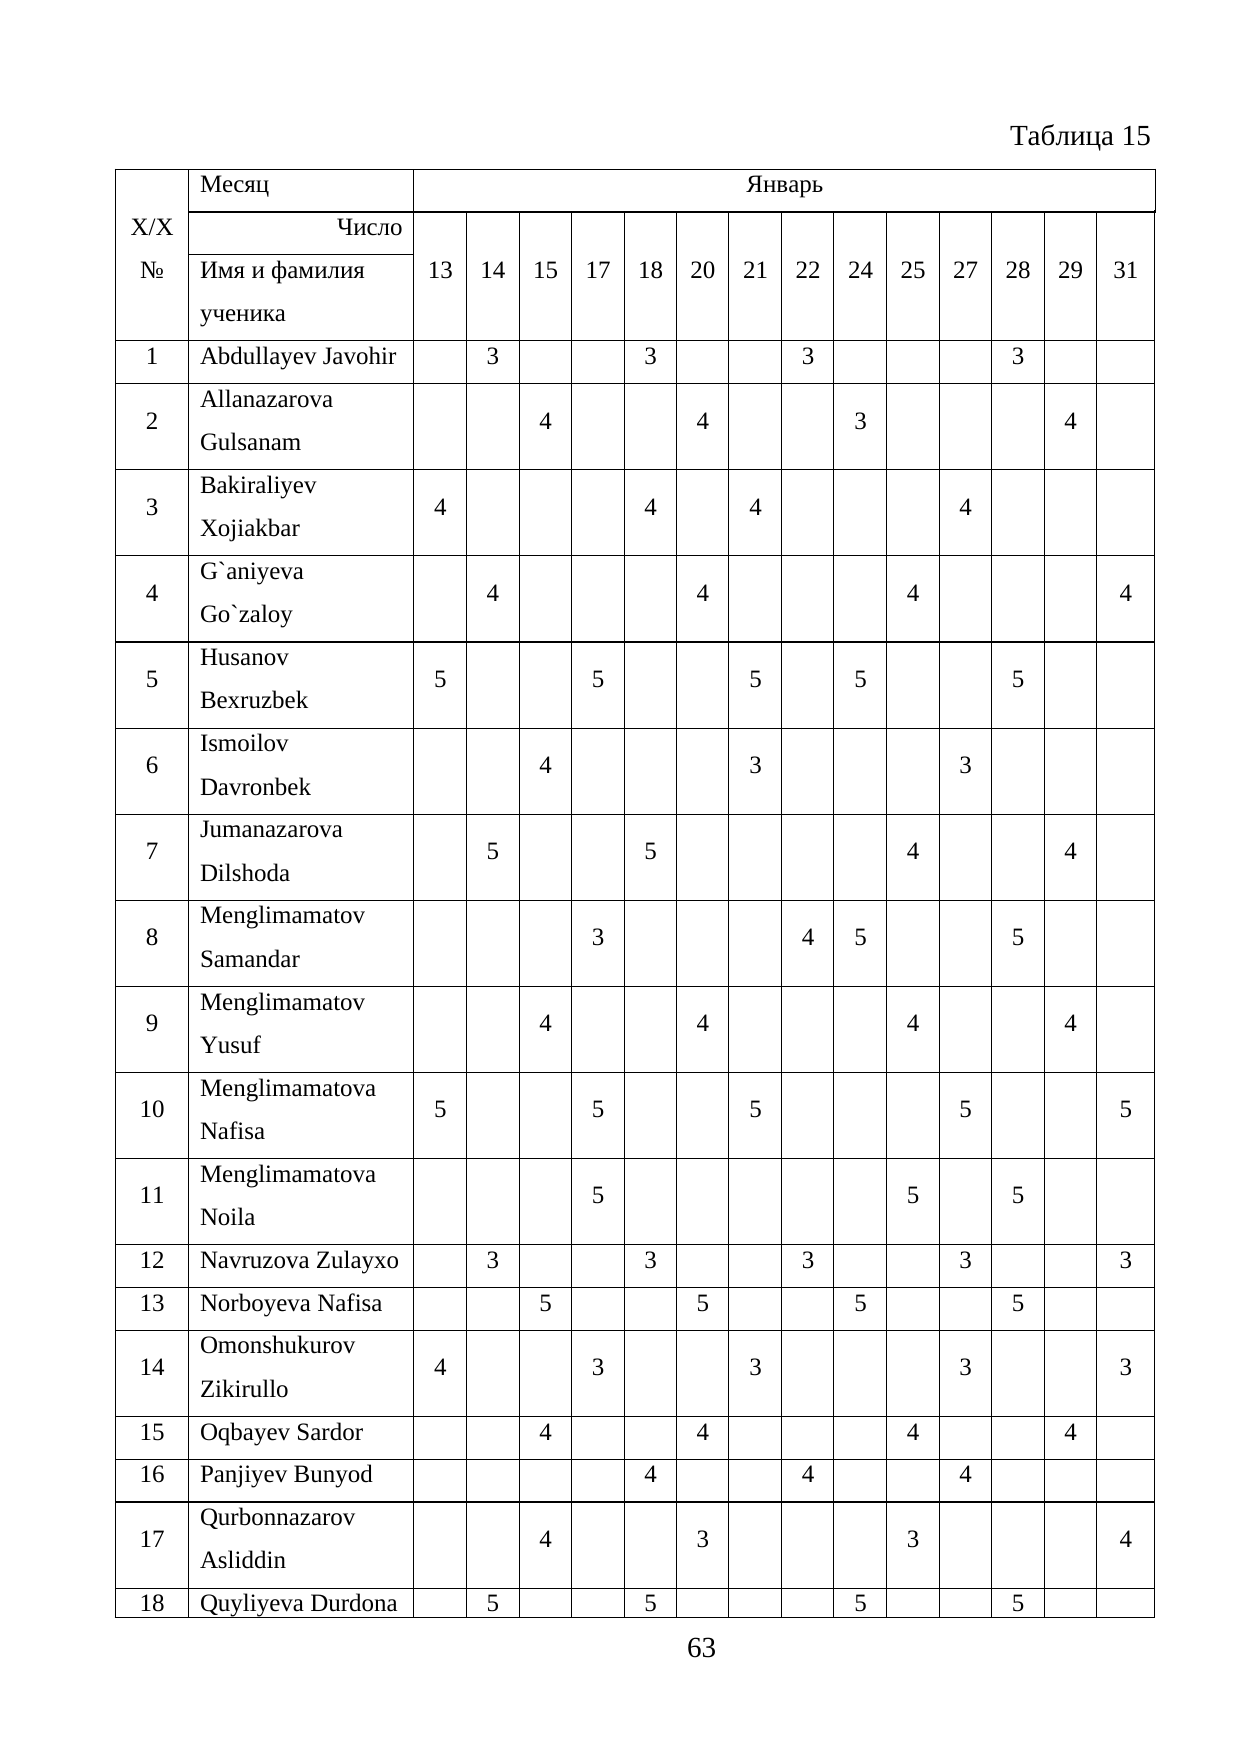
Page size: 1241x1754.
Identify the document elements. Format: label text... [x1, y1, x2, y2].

table_cell [1045, 1245, 1096, 1287]
table_cell 5 [572, 1073, 624, 1158]
table_cell 5 [729, 1073, 781, 1158]
table_cell 4 [729, 470, 781, 555]
table_cell 3 [467, 341, 519, 383]
table_cell 3 [1097, 1331, 1154, 1416]
table_cell 3 [1097, 1245, 1154, 1287]
table_cell [520, 1073, 571, 1158]
table_cell [834, 556, 886, 641]
table_cell 5 [625, 1589, 676, 1617]
table_cell [625, 1159, 676, 1244]
table_header Месяц [189, 170, 413, 211]
table_cell 4 [625, 470, 676, 555]
table_cell 24 [834, 213, 886, 340]
table_cell 4 [520, 729, 571, 813]
table_cell [729, 1589, 781, 1617]
table_cell [887, 1589, 939, 1617]
table_cell 16 [116, 1460, 188, 1501]
table_cell 17 [116, 1503, 188, 1587]
table_cell [625, 1331, 676, 1416]
table_cell [1045, 1159, 1096, 1244]
table_cell 10 [116, 1073, 188, 1158]
table_cell [572, 1589, 624, 1617]
table_cell [834, 987, 886, 1072]
table_cell 5 [1097, 1073, 1154, 1158]
table_cell Menglimamatov Yusuf [189, 987, 413, 1072]
table_cell 3 [677, 1503, 728, 1587]
table_cell [782, 1288, 833, 1329]
table_cell [834, 1503, 886, 1587]
table_cell [1045, 556, 1096, 641]
table_cell 5 [414, 1073, 466, 1158]
table_cell [729, 556, 781, 641]
table_cell 3 [782, 341, 833, 383]
table_cell [782, 643, 833, 727]
table_cell 4 [1045, 1417, 1096, 1458]
table_cell [887, 1460, 939, 1501]
table_cell [467, 1460, 519, 1501]
table_cell [782, 729, 833, 813]
table_cell 3 [729, 1331, 781, 1416]
table_cell [1045, 1460, 1096, 1501]
table_cell [677, 1245, 728, 1287]
table_cell 31 [1097, 213, 1154, 340]
table_cell [992, 470, 1044, 555]
table_cell [625, 1503, 676, 1587]
table_cell [940, 556, 991, 641]
table_cell 4 [1045, 815, 1096, 899]
table_cell [729, 987, 781, 1072]
table_cell [782, 1503, 833, 1587]
table_cell 3 [729, 729, 781, 813]
table_cell 3 [572, 901, 624, 986]
table_cell [992, 1073, 1044, 1158]
table_cell 13 [414, 213, 466, 340]
table_cell [1045, 1503, 1096, 1587]
table_cell [834, 1331, 886, 1416]
table_cell [729, 1288, 781, 1329]
table_cell [414, 1159, 466, 1244]
table_cell [940, 1417, 991, 1458]
table_cell [625, 384, 676, 469]
table_cell [1045, 643, 1096, 727]
table_cell Bakiraliyev Xojiakbar [189, 470, 413, 555]
table_cell [729, 1460, 781, 1501]
text Таблица 15 [177, 118, 1152, 152]
table_cell [887, 470, 939, 555]
table_cell Число [189, 213, 413, 254]
table_cell [467, 1159, 519, 1244]
table_cell [834, 1417, 886, 1458]
table_cell Navruzova Zulayxo [189, 1245, 413, 1287]
table_cell [414, 815, 466, 899]
table_cell 4 [625, 1460, 676, 1501]
table_cell 4 [414, 1331, 466, 1416]
table_cell [992, 815, 1044, 899]
table_cell [520, 341, 571, 383]
table_cell 4 [520, 1417, 571, 1458]
table_cell [414, 1288, 466, 1329]
table_cell 3 [467, 1245, 519, 1287]
table_cell [467, 384, 519, 469]
table_cell 14 [116, 1331, 188, 1416]
table_cell Oqbayev Sardor [189, 1417, 413, 1458]
table_cell [887, 341, 939, 383]
table_cell 3 [116, 470, 188, 555]
table_cell 4 [116, 556, 188, 641]
table_cell [992, 987, 1044, 1072]
table_cell 5 [677, 1288, 728, 1329]
table_cell 4 [677, 556, 728, 641]
table_cell [467, 1417, 519, 1458]
table_cell 4 [1097, 556, 1154, 641]
table_cell [1045, 1589, 1096, 1617]
table_cell 5 [992, 1159, 1044, 1244]
table_cell [992, 1245, 1044, 1287]
table_cell [940, 341, 991, 383]
table_cell [729, 341, 781, 383]
table_cell [414, 341, 466, 383]
table_cell [572, 470, 624, 555]
table_cell [940, 384, 991, 469]
table_cell [992, 1460, 1044, 1501]
table_cell [1045, 341, 1096, 383]
table_cell 3 [940, 729, 991, 813]
table_cell 5 [520, 1288, 571, 1329]
table_cell [572, 1503, 624, 1587]
table_cell 4 [887, 1417, 939, 1458]
table_cell [677, 341, 728, 383]
table_cell [887, 729, 939, 813]
table_cell Jumanazarova Dilshoda [189, 815, 413, 899]
table_cell [887, 1288, 939, 1329]
table_cell [834, 729, 886, 813]
table_cell [467, 1331, 519, 1416]
table_cell 4 [467, 556, 519, 641]
table_cell [625, 901, 676, 986]
table_cell [467, 643, 519, 727]
table_cell 7 [116, 815, 188, 899]
table_cell Quyliyeva Durdona [189, 1589, 413, 1617]
table_cell [414, 729, 466, 813]
table_cell [1097, 729, 1154, 813]
table_cell 3 [625, 1245, 676, 1287]
table_cell [940, 643, 991, 727]
table_cell 15 [116, 1417, 188, 1458]
table_cell 5 [729, 643, 781, 727]
table_cell [992, 1417, 1044, 1458]
table_cell [1045, 1288, 1096, 1329]
table_cell [1097, 815, 1154, 899]
table_cell [520, 643, 571, 727]
table_cell [1045, 1073, 1096, 1158]
table_cell [414, 1460, 466, 1501]
table_cell [467, 1288, 519, 1329]
table_cell [782, 1417, 833, 1458]
table_cell [414, 556, 466, 641]
table_cell 4 [1045, 384, 1096, 469]
table_cell [625, 1417, 676, 1458]
table_cell [520, 901, 571, 986]
table_cell 13 [116, 1288, 188, 1329]
table_cell [1097, 1460, 1154, 1501]
table_cell [834, 1460, 886, 1501]
table_cell [782, 470, 833, 555]
table_cell [625, 643, 676, 727]
table_cell [677, 1073, 728, 1158]
table_cell [520, 1589, 571, 1617]
table_cell [520, 1331, 571, 1416]
table_cell 5 [834, 901, 886, 986]
table_cell 29 [1045, 213, 1096, 340]
table_cell 5 [992, 1589, 1044, 1617]
table_cell 18 [625, 213, 676, 340]
table_cell 11 [116, 1159, 188, 1244]
table_cell [572, 384, 624, 469]
table_cell [677, 901, 728, 986]
table_cell [729, 1245, 781, 1287]
table_cell [520, 556, 571, 641]
table_cell [1097, 1417, 1154, 1458]
table_cell 6 [116, 729, 188, 813]
table_cell 2 [116, 384, 188, 469]
table_cell [414, 987, 466, 1072]
table_cell [414, 1417, 466, 1458]
table_cell [782, 987, 833, 1072]
table_cell [782, 1589, 833, 1617]
table_cell 4 [887, 987, 939, 1072]
table_cell [625, 987, 676, 1072]
table_cell 5 [572, 1159, 624, 1244]
table_cell [467, 470, 519, 555]
table_cell [572, 1460, 624, 1501]
table_cell [414, 1589, 466, 1617]
table_cell [1097, 901, 1154, 986]
table_cell [677, 1589, 728, 1617]
table_cell 3 [572, 1331, 624, 1416]
table_cell [729, 815, 781, 899]
table_cell [677, 470, 728, 555]
table_cell [992, 1331, 1044, 1416]
table_cell 8 [116, 901, 188, 986]
table_cell [1097, 1589, 1154, 1617]
table_cell 5 [834, 1589, 886, 1617]
table_cell [677, 643, 728, 727]
table_cell [1045, 901, 1096, 986]
table_cell 3 [834, 384, 886, 469]
table_cell [1045, 470, 1096, 555]
table_cell 4 [677, 384, 728, 469]
table_cell [887, 384, 939, 469]
table_cell [625, 729, 676, 813]
table_cell [1097, 987, 1154, 1072]
table_cell 27 [940, 213, 991, 340]
table_cell [1097, 470, 1154, 555]
table_cell 14 [467, 213, 519, 340]
table_cell [572, 987, 624, 1072]
table_cell 4 [677, 987, 728, 1072]
table_cell [940, 1159, 991, 1244]
table_cell 4 [887, 815, 939, 899]
table_cell [625, 1073, 676, 1158]
table_cell [414, 901, 466, 986]
table_cell 4 [940, 470, 991, 555]
table_cell [572, 729, 624, 813]
table_cell 3 [625, 341, 676, 383]
table_cell [729, 384, 781, 469]
table_cell 4 [1045, 987, 1096, 1072]
table_cell [940, 901, 991, 986]
table_cell 5 [572, 643, 624, 727]
table_cell [940, 1503, 991, 1587]
table_cell Abdullayev Javohir [189, 341, 413, 383]
table_cell [782, 815, 833, 899]
table_cell [834, 1159, 886, 1244]
table_cell [467, 729, 519, 813]
table_cell 5 [992, 1288, 1044, 1329]
table_header X/X № [116, 170, 188, 340]
table_cell 25 [887, 213, 939, 340]
table_cell [940, 1288, 991, 1329]
table_cell [625, 1288, 676, 1329]
table_cell 4 [940, 1460, 991, 1501]
table_cell [520, 815, 571, 899]
table_cell [520, 1460, 571, 1501]
table_cell [992, 556, 1044, 641]
table_cell 22 [782, 213, 833, 340]
table_cell [1097, 1159, 1154, 1244]
table_cell Имя и фамилия ученика [189, 255, 413, 340]
table_cell [625, 556, 676, 641]
table_cell Menglimamatova Nafisa [189, 1073, 413, 1158]
table_cell [572, 556, 624, 641]
table_cell [782, 1331, 833, 1416]
table_cell 3 [992, 341, 1044, 383]
table_cell 4 [520, 1503, 571, 1587]
table_cell [992, 384, 1044, 469]
table_cell 21 [729, 213, 781, 340]
table_cell [467, 1073, 519, 1158]
table_cell 18 [116, 1589, 188, 1617]
table_cell [677, 1460, 728, 1501]
table_cell [729, 901, 781, 986]
table_cell [677, 815, 728, 899]
table_cell Ismoilov Davronbek [189, 729, 413, 813]
table_cell 4 [887, 556, 939, 641]
table_cell 4 [782, 901, 833, 986]
table_header Январь [414, 170, 1155, 211]
table_cell [520, 1245, 571, 1287]
table_cell 4 [677, 1417, 728, 1458]
table_cell Omonshukurov Zikirullo [189, 1331, 413, 1416]
table_cell [520, 470, 571, 555]
table_cell 3 [782, 1245, 833, 1287]
table_cell 4 [782, 1460, 833, 1501]
table_cell [1097, 384, 1154, 469]
table_cell 28 [992, 213, 1044, 340]
table_cell 5 [992, 643, 1044, 727]
table_cell 5 [834, 643, 886, 727]
table_cell 5 [116, 643, 188, 727]
table_cell Menglimamatova Noila [189, 1159, 413, 1244]
table_cell [677, 1331, 728, 1416]
table_cell [414, 1503, 466, 1587]
table_cell [572, 1417, 624, 1458]
table_cell [1045, 1331, 1096, 1416]
table_cell 17 [572, 213, 624, 340]
table_cell G`aniyeva Go`zaloy [189, 556, 413, 641]
table_cell [834, 341, 886, 383]
table_cell [467, 901, 519, 986]
table_cell [467, 1503, 519, 1587]
table_cell [887, 1245, 939, 1287]
table_cell [782, 1159, 833, 1244]
table_cell 5 [414, 643, 466, 727]
table_cell 3 [940, 1245, 991, 1287]
table_cell 5 [940, 1073, 991, 1158]
table_cell 15 [520, 213, 571, 340]
table_cell 4 [520, 384, 571, 469]
table_cell [834, 1073, 886, 1158]
table_cell [729, 1503, 781, 1587]
table_cell Menglimamatov Samandar [189, 901, 413, 986]
table_cell [940, 987, 991, 1072]
table_cell [887, 1331, 939, 1416]
table_cell [782, 384, 833, 469]
table_cell [887, 1073, 939, 1158]
table_cell [677, 729, 728, 813]
table_cell Norboyeva Nafisa [189, 1288, 413, 1329]
table_cell 4 [414, 470, 466, 555]
table_cell [677, 1159, 728, 1244]
table_cell 3 [940, 1331, 991, 1416]
table_cell Panjiyev Bunyod [189, 1460, 413, 1501]
table_cell 12 [116, 1245, 188, 1287]
table_cell 5 [834, 1288, 886, 1329]
table_cell [520, 1159, 571, 1244]
table_cell [887, 643, 939, 727]
table_cell [572, 341, 624, 383]
table_cell 4 [520, 987, 571, 1072]
table_cell Qurbonnazarov Asliddin [189, 1503, 413, 1587]
table_cell 5 [467, 815, 519, 899]
table_cell Allanazarova Gulsanam [189, 384, 413, 469]
table_cell 1 [116, 341, 188, 383]
table_cell [1045, 729, 1096, 813]
table_cell [782, 1073, 833, 1158]
table_cell [834, 815, 886, 899]
table_cell [414, 1245, 466, 1287]
table_cell [572, 1245, 624, 1287]
table_cell 20 [677, 213, 728, 340]
table_cell [992, 729, 1044, 813]
table_cell [834, 1245, 886, 1287]
table_cell [1097, 341, 1154, 383]
table_cell 5 [887, 1159, 939, 1244]
table_cell [834, 470, 886, 555]
table_cell 5 [992, 901, 1044, 986]
table_cell [887, 901, 939, 986]
table_cell [1097, 1288, 1154, 1329]
table_cell [940, 815, 991, 899]
table_cell [572, 815, 624, 899]
table_cell [729, 1159, 781, 1244]
table_cell [940, 1589, 991, 1617]
table_cell Husanov Bexruzbek [189, 643, 413, 727]
table_cell 3 [887, 1503, 939, 1587]
table_cell [729, 1417, 781, 1458]
table_cell 5 [467, 1589, 519, 1617]
table_cell 5 [625, 815, 676, 899]
table_cell [467, 987, 519, 1072]
table_cell [414, 384, 466, 469]
table_cell [782, 556, 833, 641]
table_cell [992, 1503, 1044, 1587]
table_cell 4 [1097, 1503, 1154, 1587]
table_cell [1097, 643, 1154, 727]
table_cell 9 [116, 987, 188, 1072]
table_cell [572, 1288, 624, 1329]
